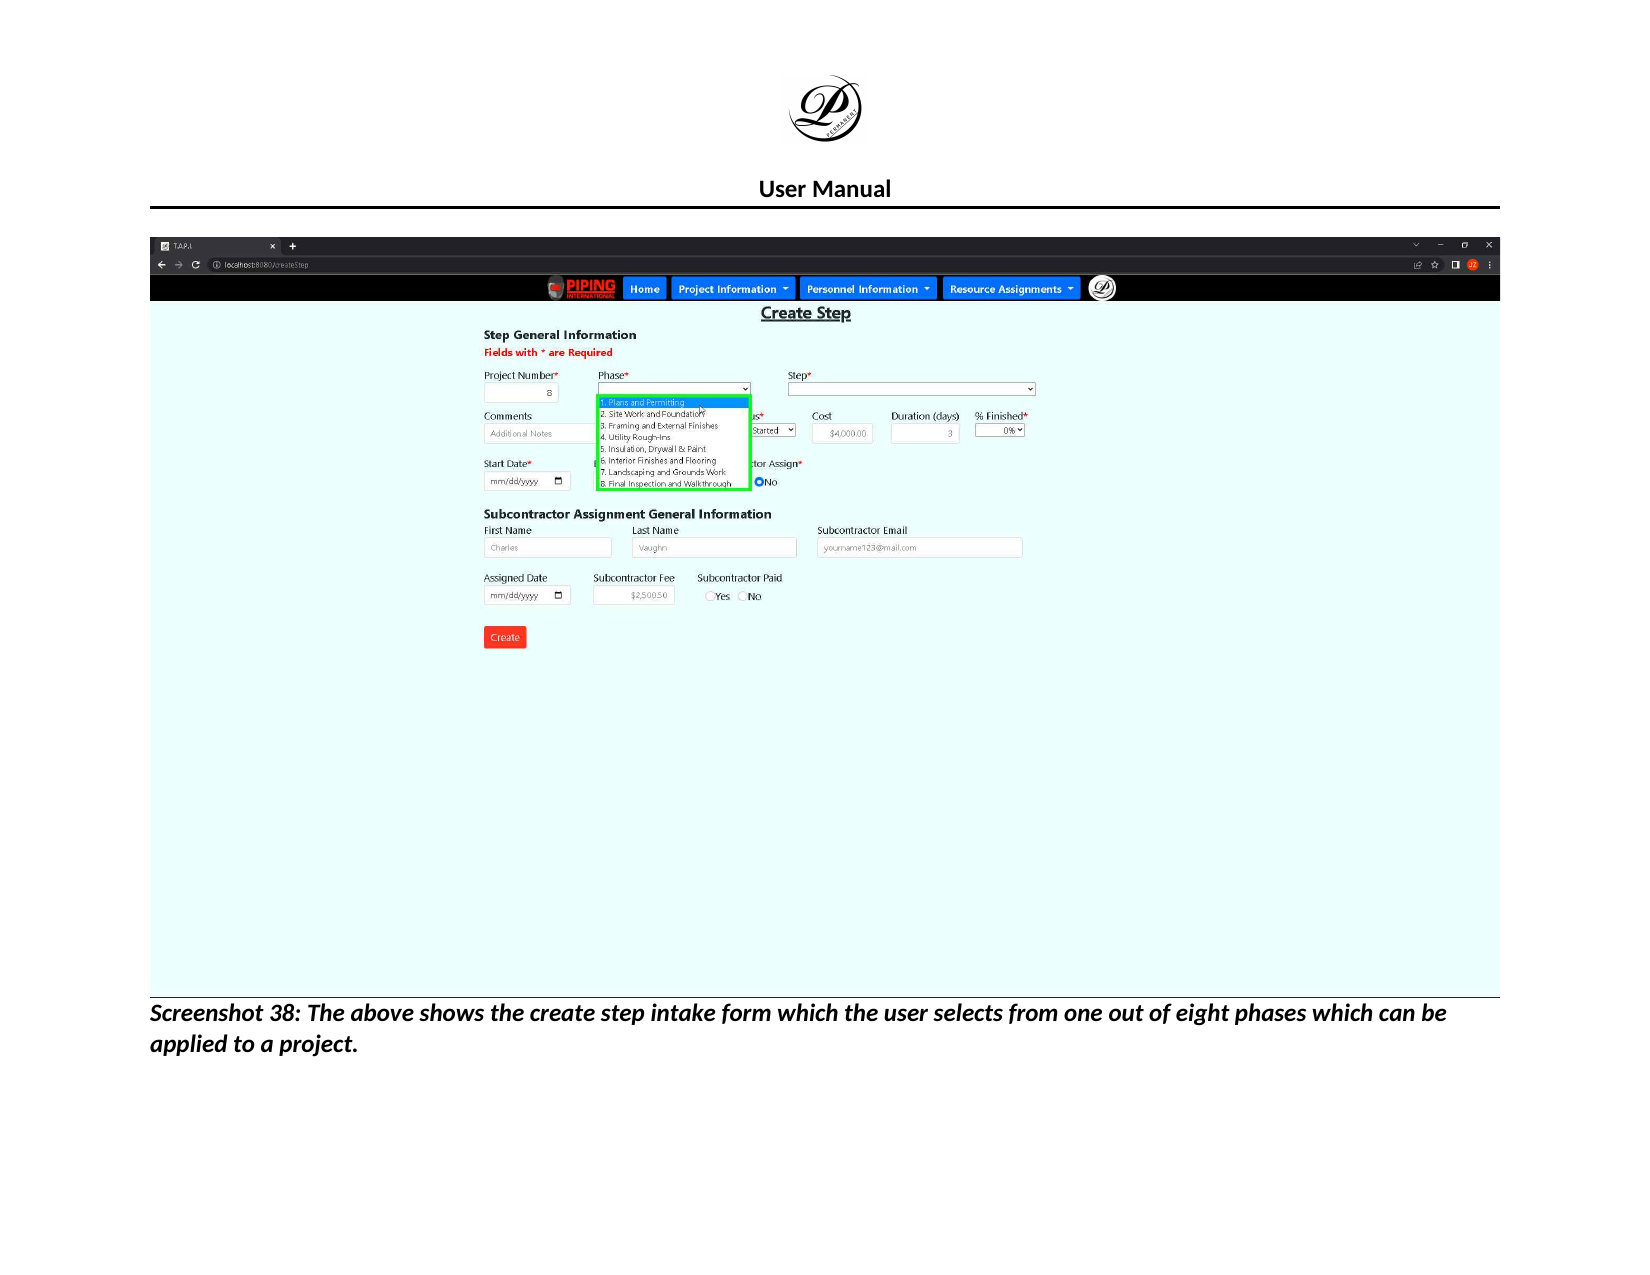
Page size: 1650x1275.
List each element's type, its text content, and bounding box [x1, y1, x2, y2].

picture [150, 237, 1500, 998]
text Screenshot 38: The above shows the create step intake form which the user selects from one out of eight phases which can be applied to a project. [150, 998, 1500, 1058]
picture [781, 75, 869, 143]
